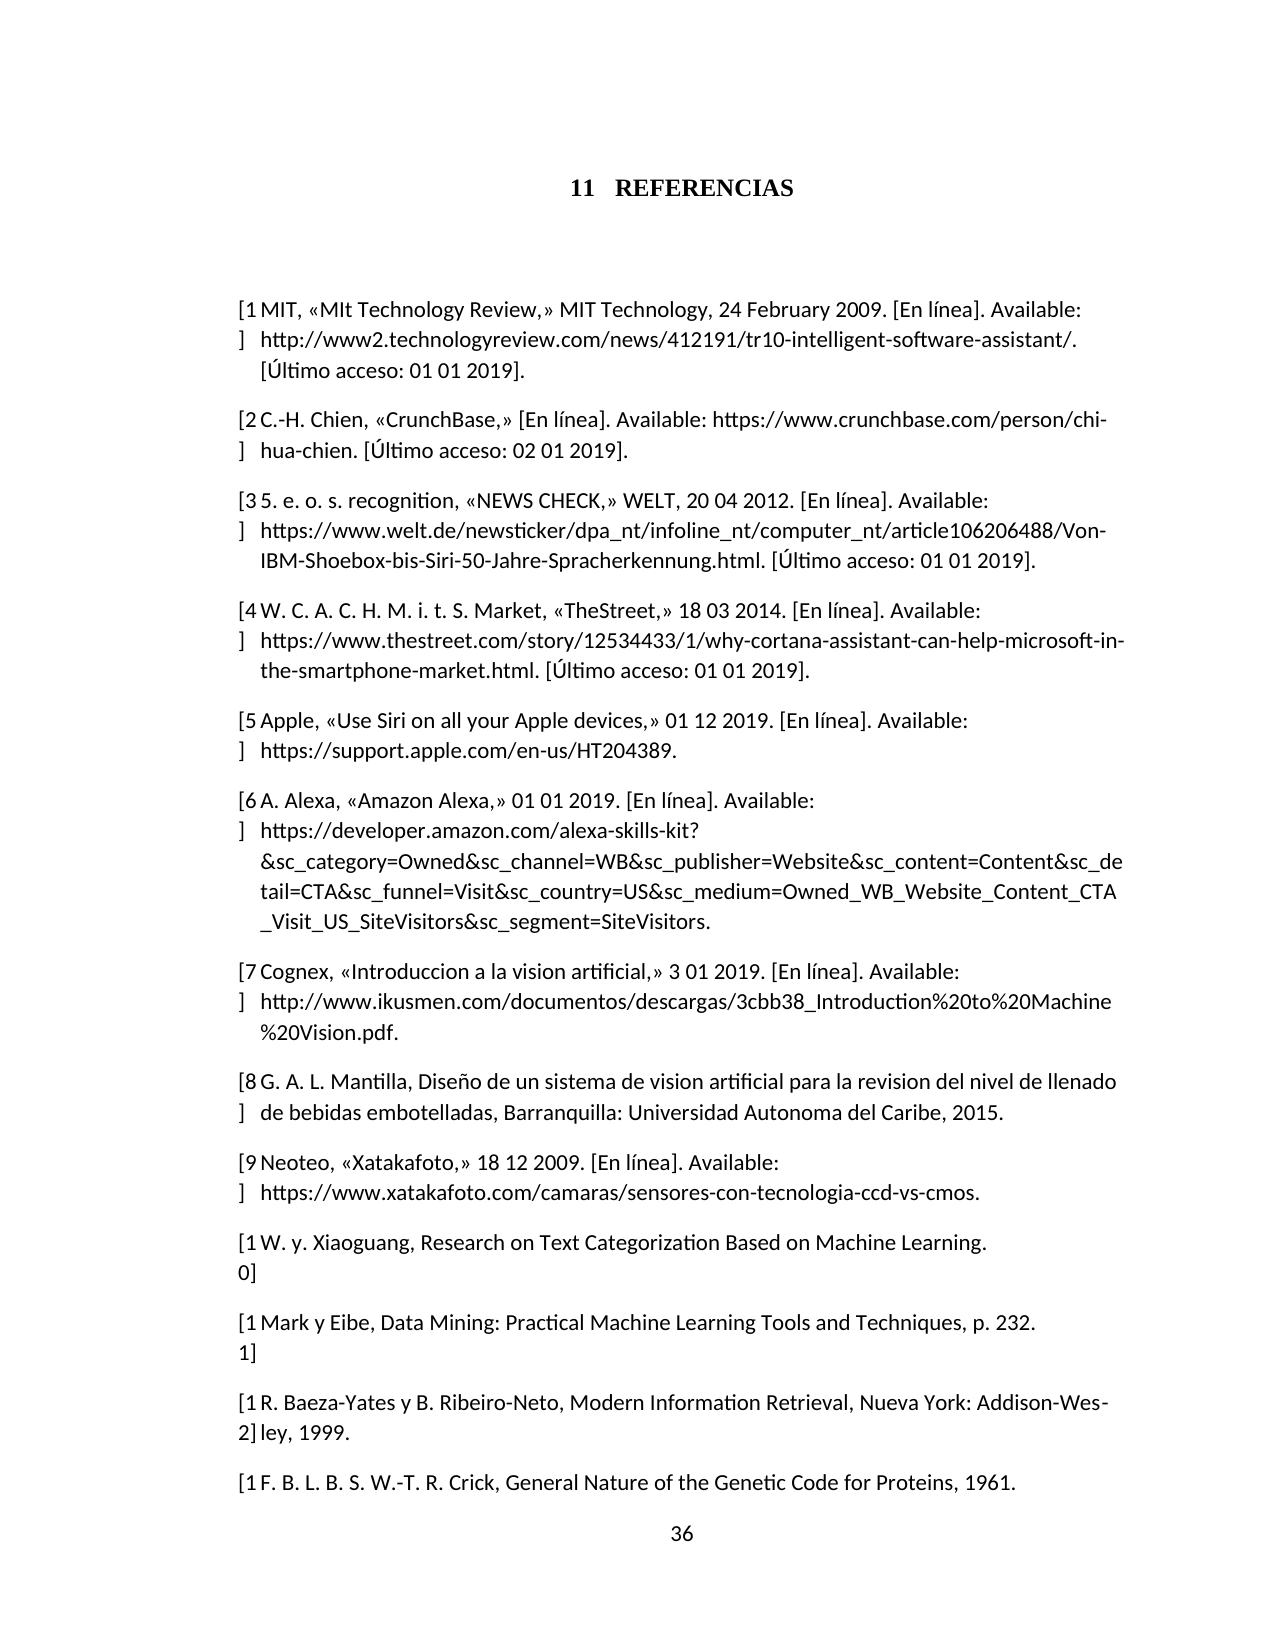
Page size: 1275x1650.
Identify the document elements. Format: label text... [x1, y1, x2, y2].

subtitle REFERENCIAS [236, 173, 1127, 201]
